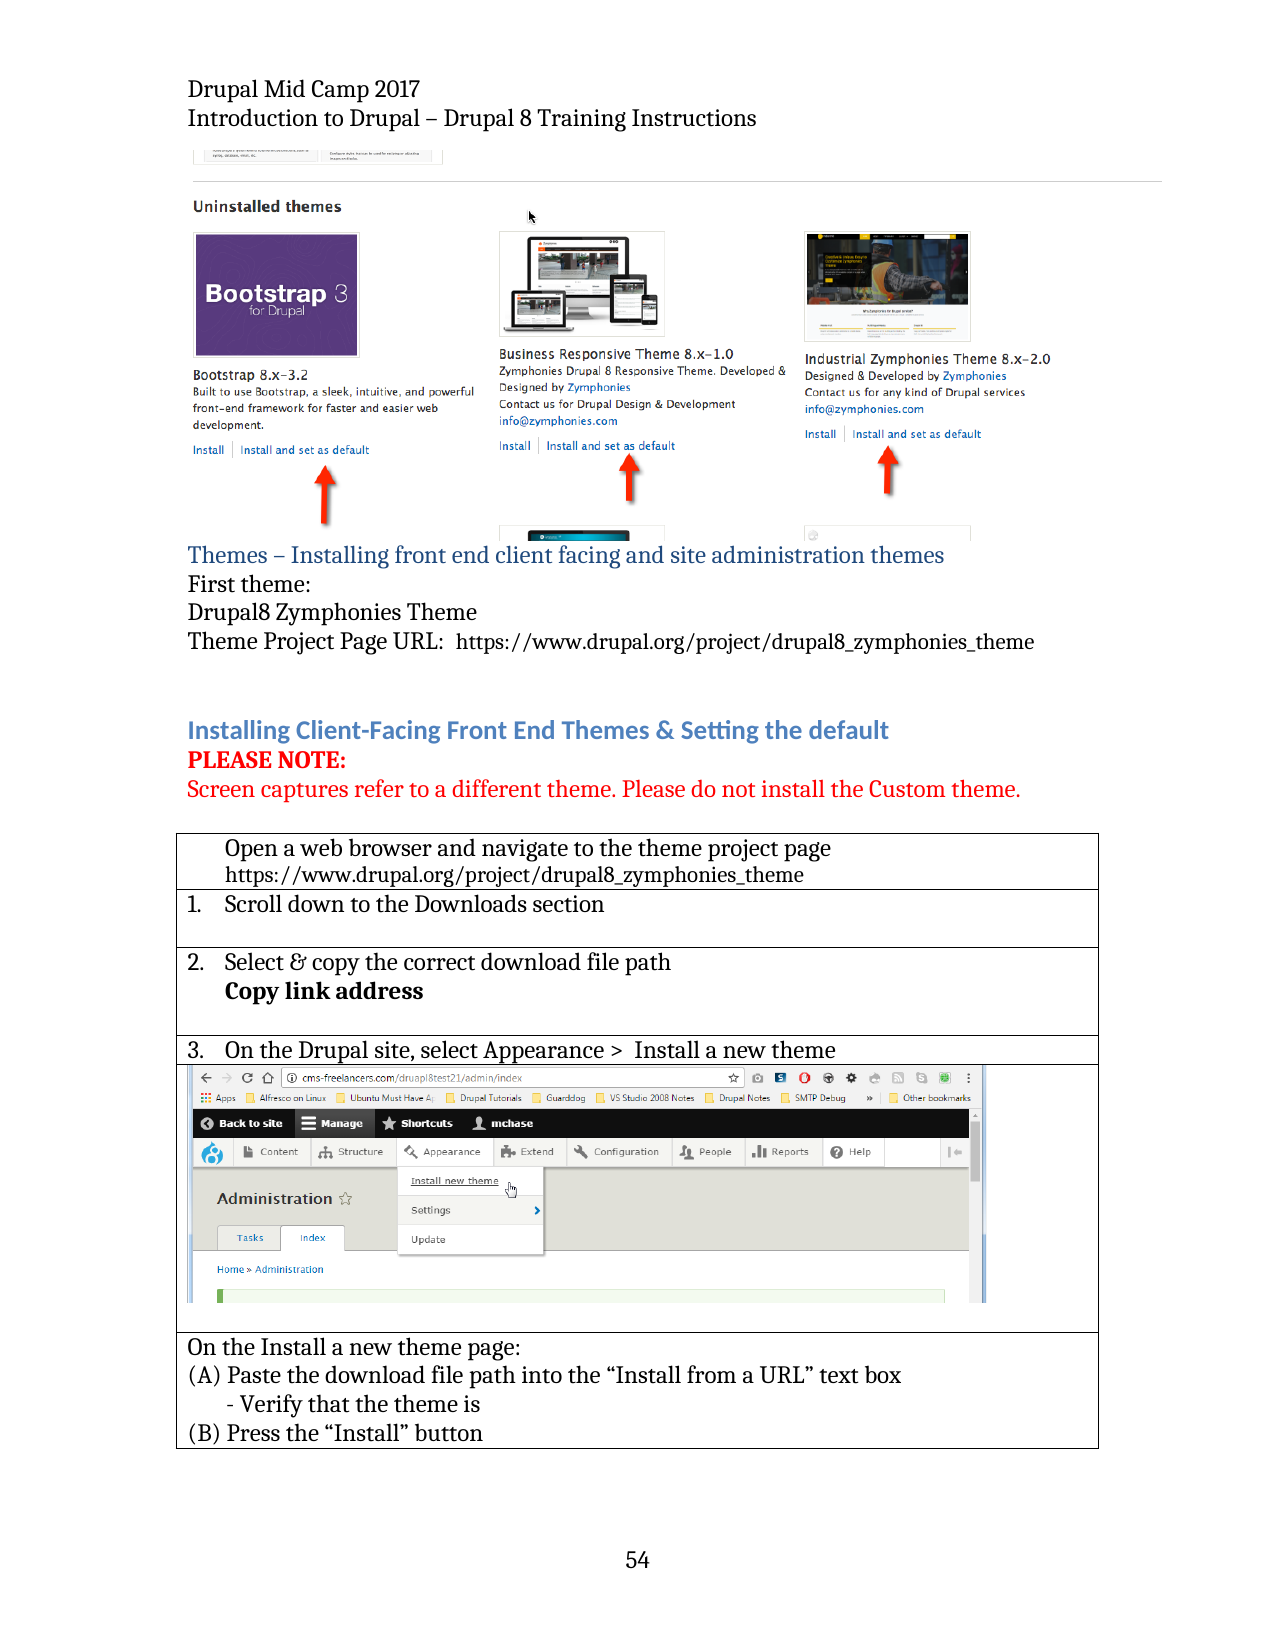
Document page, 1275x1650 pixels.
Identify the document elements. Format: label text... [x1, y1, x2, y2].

table_header Open a web browser and navigate to the theme project page https://www.drupal.org/project/drupal8_zymphonies_theme [177, 834, 1098, 889]
text Themes – Installing front end client facing and site administration themes [187, 541, 1087, 569]
text First theme: Drupal8 Zymphonies Theme Theme Project Page URL: https://www.drupal.org/project/drupal8_zymphonies_theme [187, 569, 1087, 656]
table_cell Scroll down to the Downloads section [177, 890, 1098, 947]
picture [187, 1065, 987, 1303]
picture [187, 150, 1162, 541]
text Installing Client-Facing Front End Themes & Setting the default PLEASE NOTE: Screen captures refer to a different theme. Please do not install the Custom theme. [187, 713, 1087, 832]
table_cell [177, 1065, 1098, 1332]
table_cell On the Drupal site, select Appearance > Install a new theme [177, 1036, 1098, 1064]
table_cell On the Install a new theme page: (A) Paste the download file path into the “Install from a URL” text box - Verify that the theme is (B) Press the “Install” button [177, 1333, 1098, 1448]
table_cell Select & copy the correct download file path Copy link address [177, 948, 1098, 1034]
